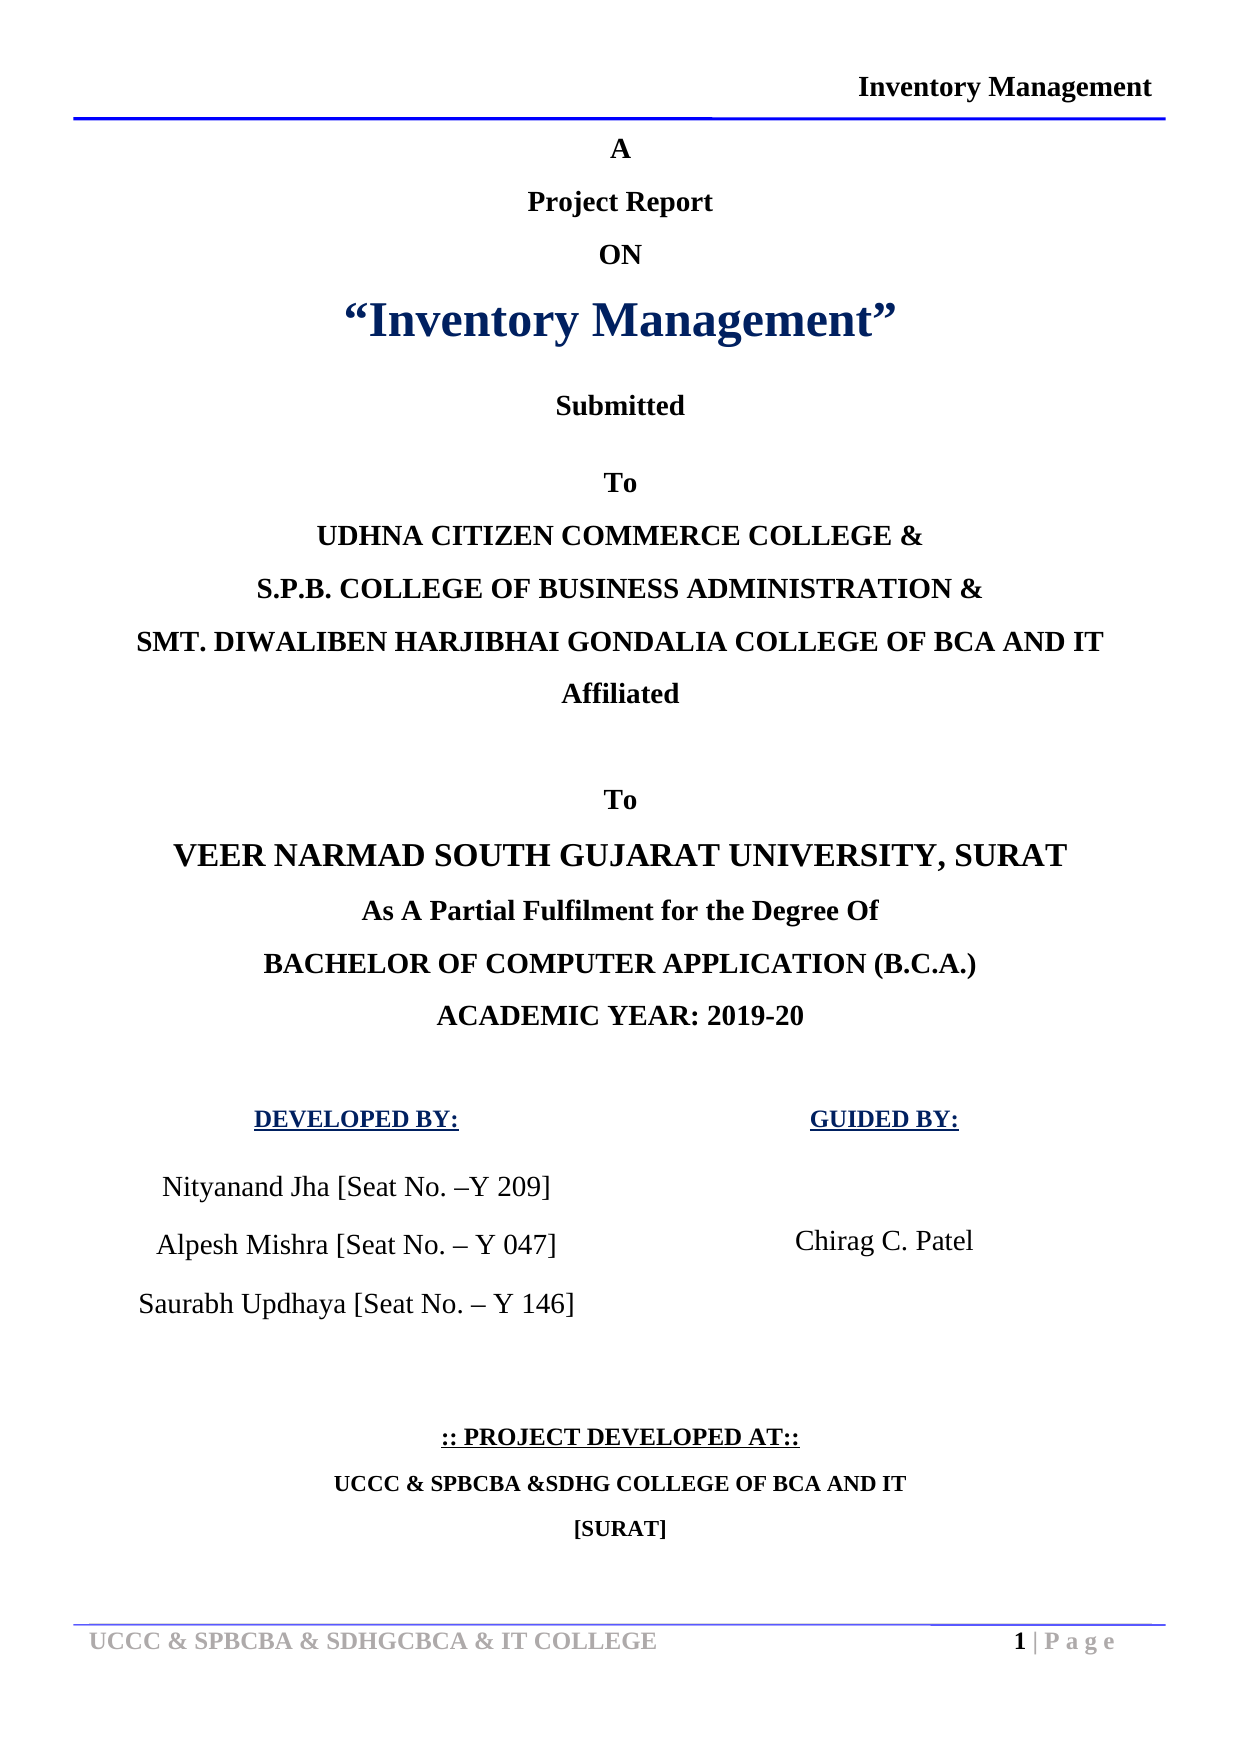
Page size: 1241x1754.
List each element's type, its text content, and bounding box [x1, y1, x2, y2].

text UCCC & SPBCBA &SDHG COLLEGE OF BCA AND IT [89, 1470, 1152, 1496]
text Submitted [89, 388, 1152, 421]
text VEER NARMAD SOUTH GUJARAT UNIVERSITY, SURAT [89, 835, 1152, 873]
text To [89, 782, 1152, 816]
text A [89, 132, 1152, 165]
text :: PROJECT DEVELOPED AT:: [89, 1422, 1152, 1451]
text [SURAT] [89, 1515, 1152, 1541]
text ACADEMIC YEAR: 2019-20 [89, 998, 1152, 1032]
text ON [89, 237, 1152, 271]
table_cell Nityanand Jha [Seat No. –Y 209] [92, 1156, 620, 1215]
text UDHNA CITIZEN COMMERCE COLLEGE & [89, 518, 1152, 552]
table_cell Chirag C. Patel [620, 1156, 1148, 1332]
table_header DEVELOPED BY: [92, 1104, 620, 1156]
text As A Partial Fulfilment for the Degree Of [89, 893, 1152, 926]
text BACHELOR OF COMPUTER APPLICATION (B.C.A.) [89, 946, 1152, 979]
text SMT. DIWALIBEN HARJIBHAI GONDALIA COLLEGE OF BCA AND IT [89, 624, 1152, 657]
text S.P.B. COLLEGE OF BUSINESS ADMINISTRATION & [89, 571, 1152, 604]
table_cell Alpesh Mishra [Seat No. – Y 047] [92, 1215, 620, 1273]
text Project Report [89, 184, 1152, 218]
text To [89, 465, 1152, 499]
table_header GUIDED BY: [620, 1104, 1148, 1156]
table_cell Saurabh Updhaya [Seat No. – Y 146] [92, 1273, 620, 1332]
text “Inventory Management” [89, 290, 1152, 347]
text Affiliated [89, 676, 1152, 710]
